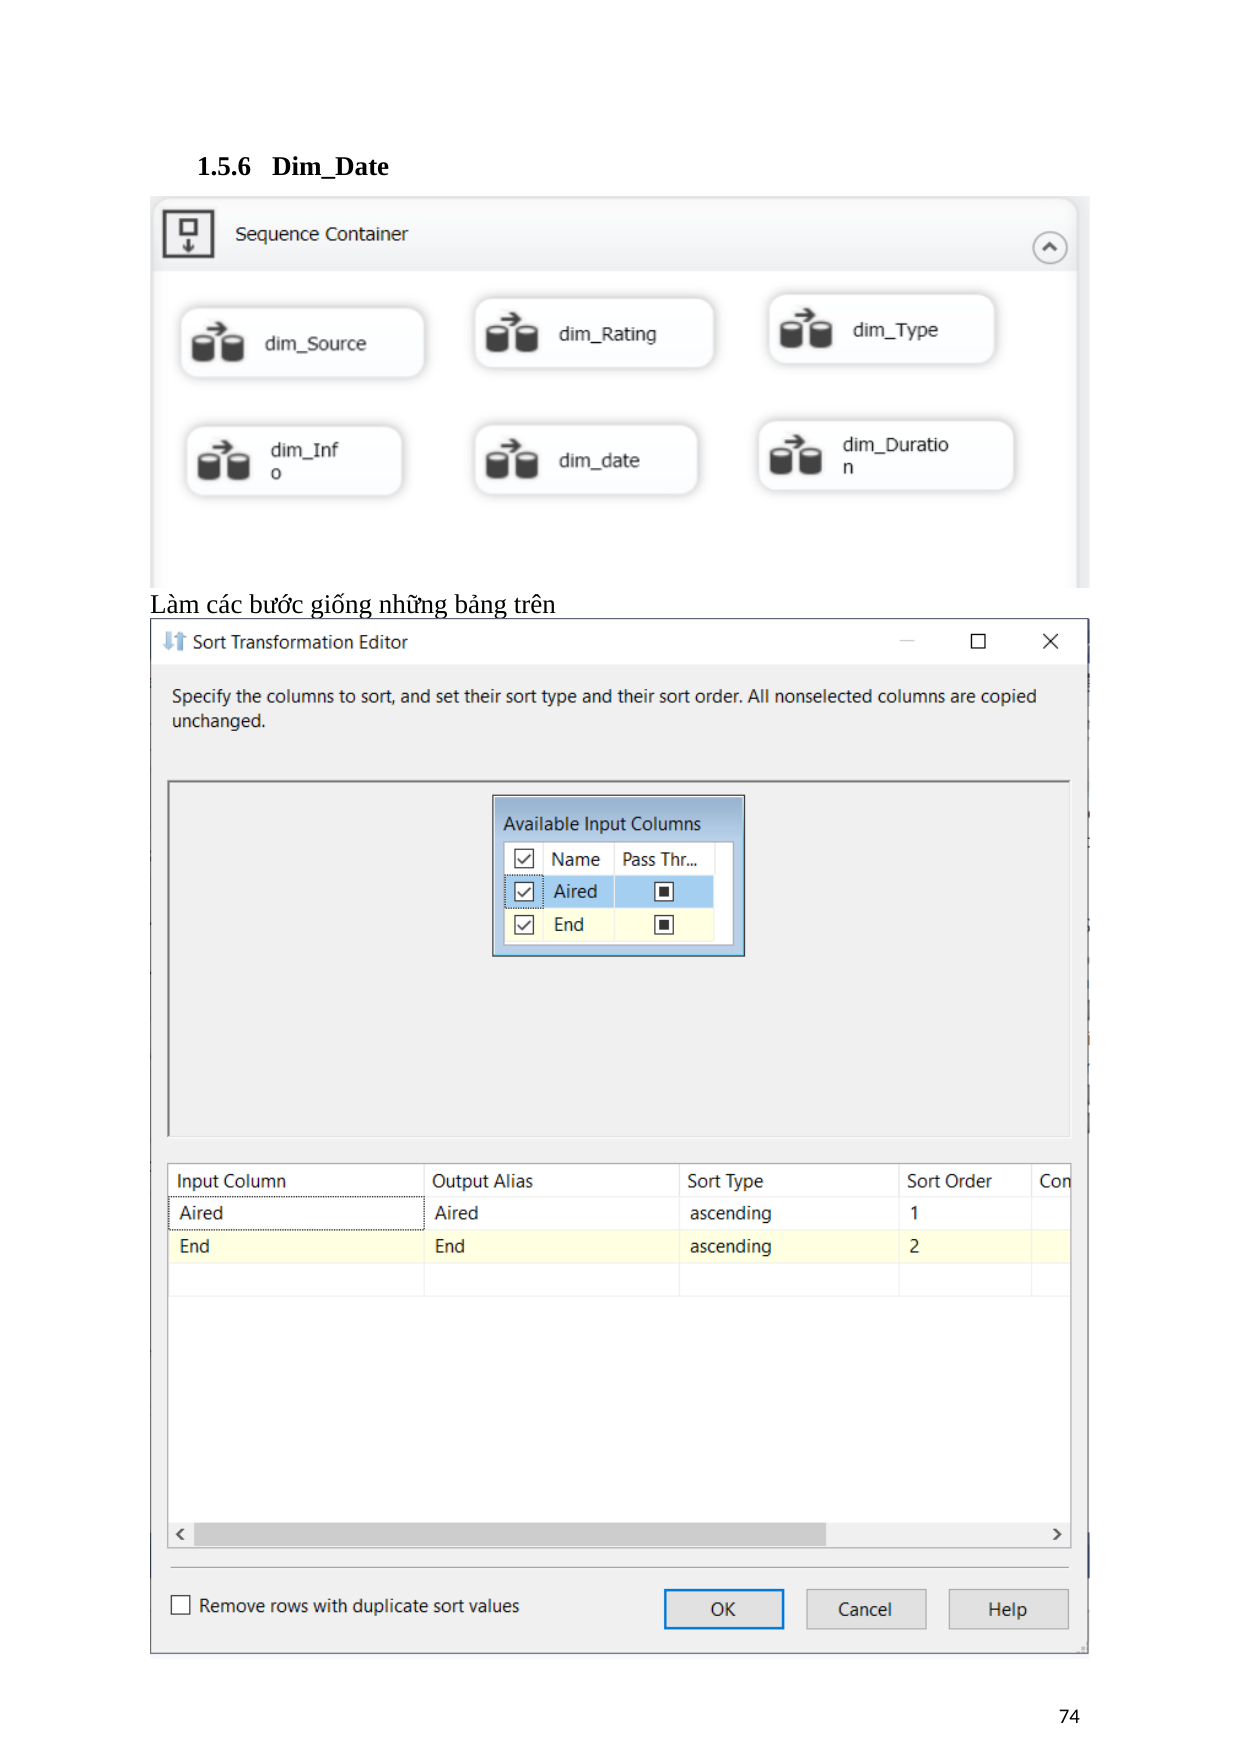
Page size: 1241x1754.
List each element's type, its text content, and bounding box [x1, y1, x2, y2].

picture [150, 196, 1090, 588]
picture [150, 618, 1090, 1659]
subtitle Dim_Date [197, 150, 1090, 181]
text Làm các bước giống những bảng trên [150, 588, 1090, 618]
